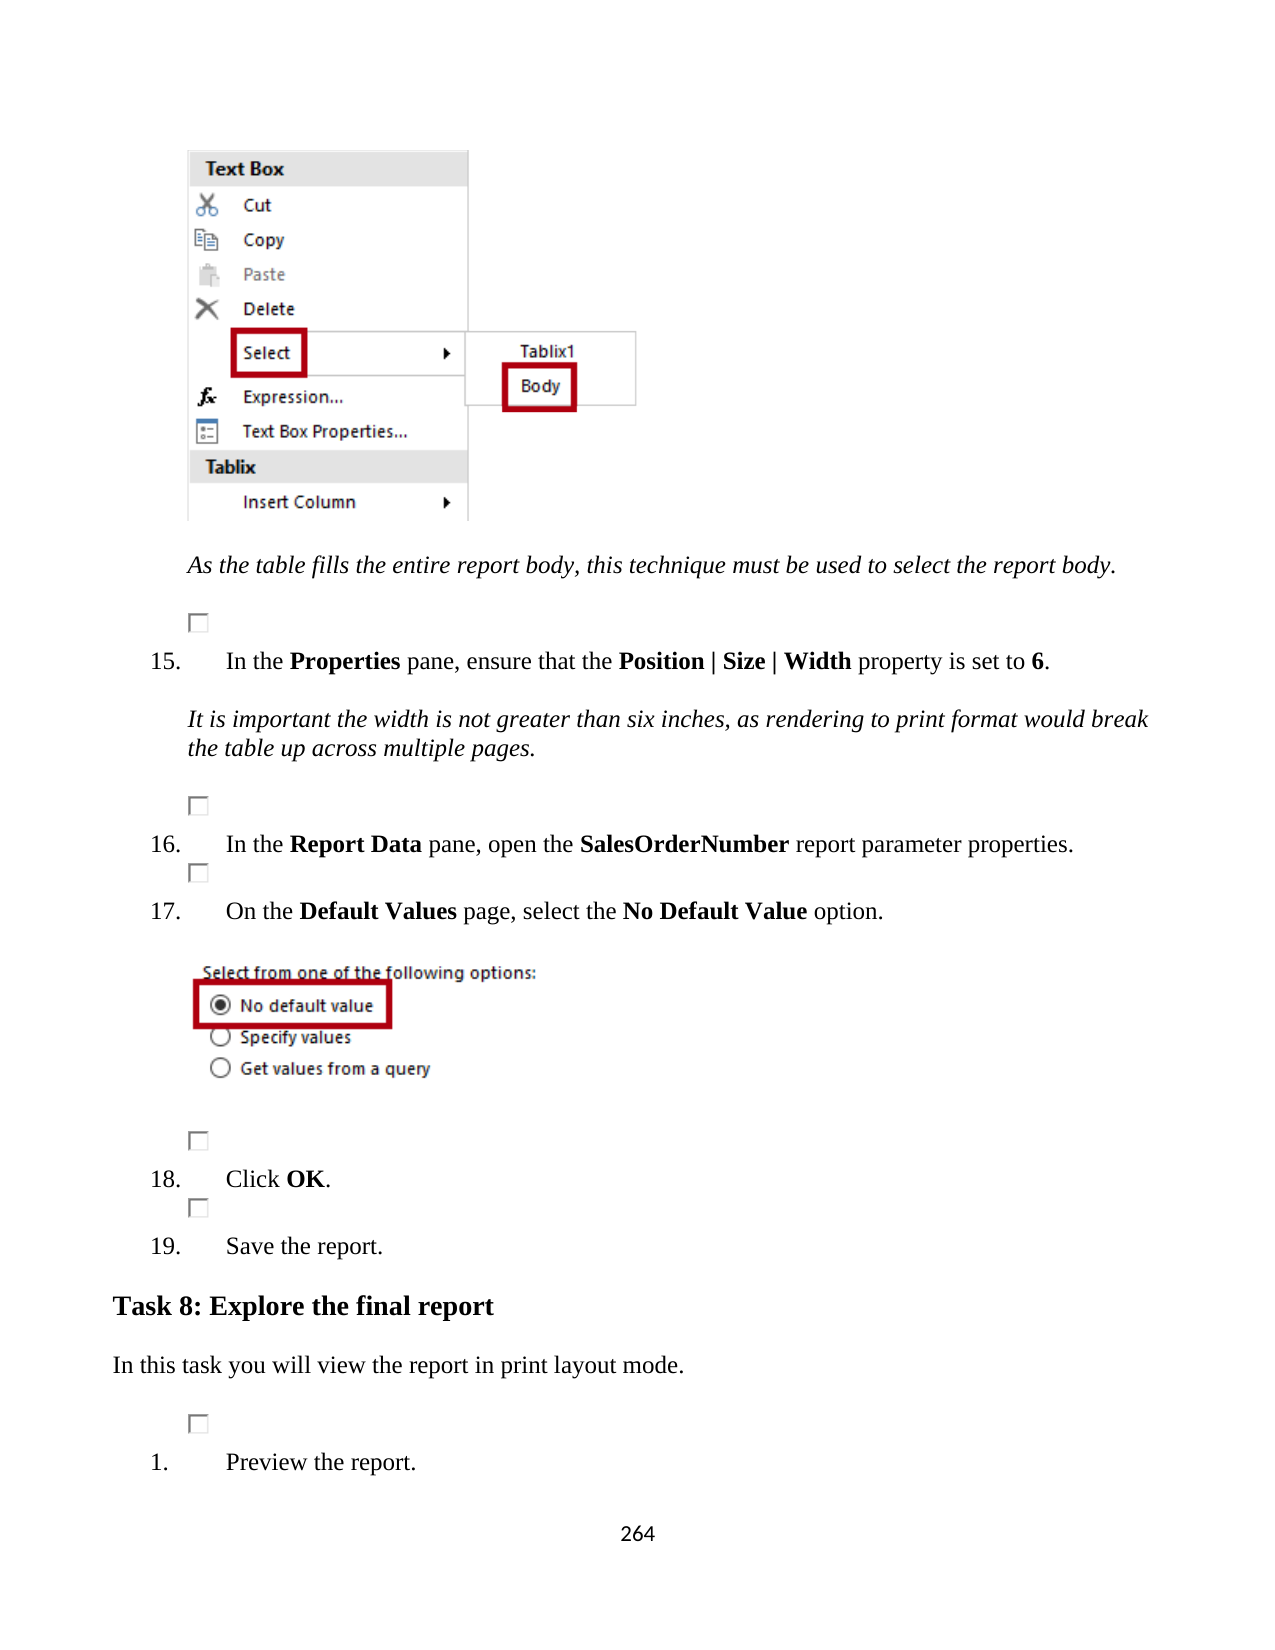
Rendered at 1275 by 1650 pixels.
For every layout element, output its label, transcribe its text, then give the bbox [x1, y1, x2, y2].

picture [187, 954, 562, 1097]
list In the Properties pane, ensure that the Position | Size | Width property is set to 6. [150, 608, 1162, 675]
list In the Report Data pane, open the SalesOrderNumber report parameter properties. [150, 791, 1162, 858]
picture [187, 150, 637, 521]
text It is important the width is not greater than six inches, as rendering to print format would break the table up across multiple pages. [187, 704, 1162, 761]
text Task 8: Explore the final report [112, 1289, 1162, 1321]
list Save the report. [150, 1193, 1162, 1260]
list Click OK. [150, 1126, 1162, 1193]
text In this task you will view the report in print layout mode. [112, 1351, 1162, 1379]
list On the Default Values page, select the No Default Value option. [150, 858, 1162, 925]
list Preview the report. [150, 1408, 1162, 1476]
text As the table fills the entire report body, this technique must be used to select the report body. [187, 550, 1162, 578]
